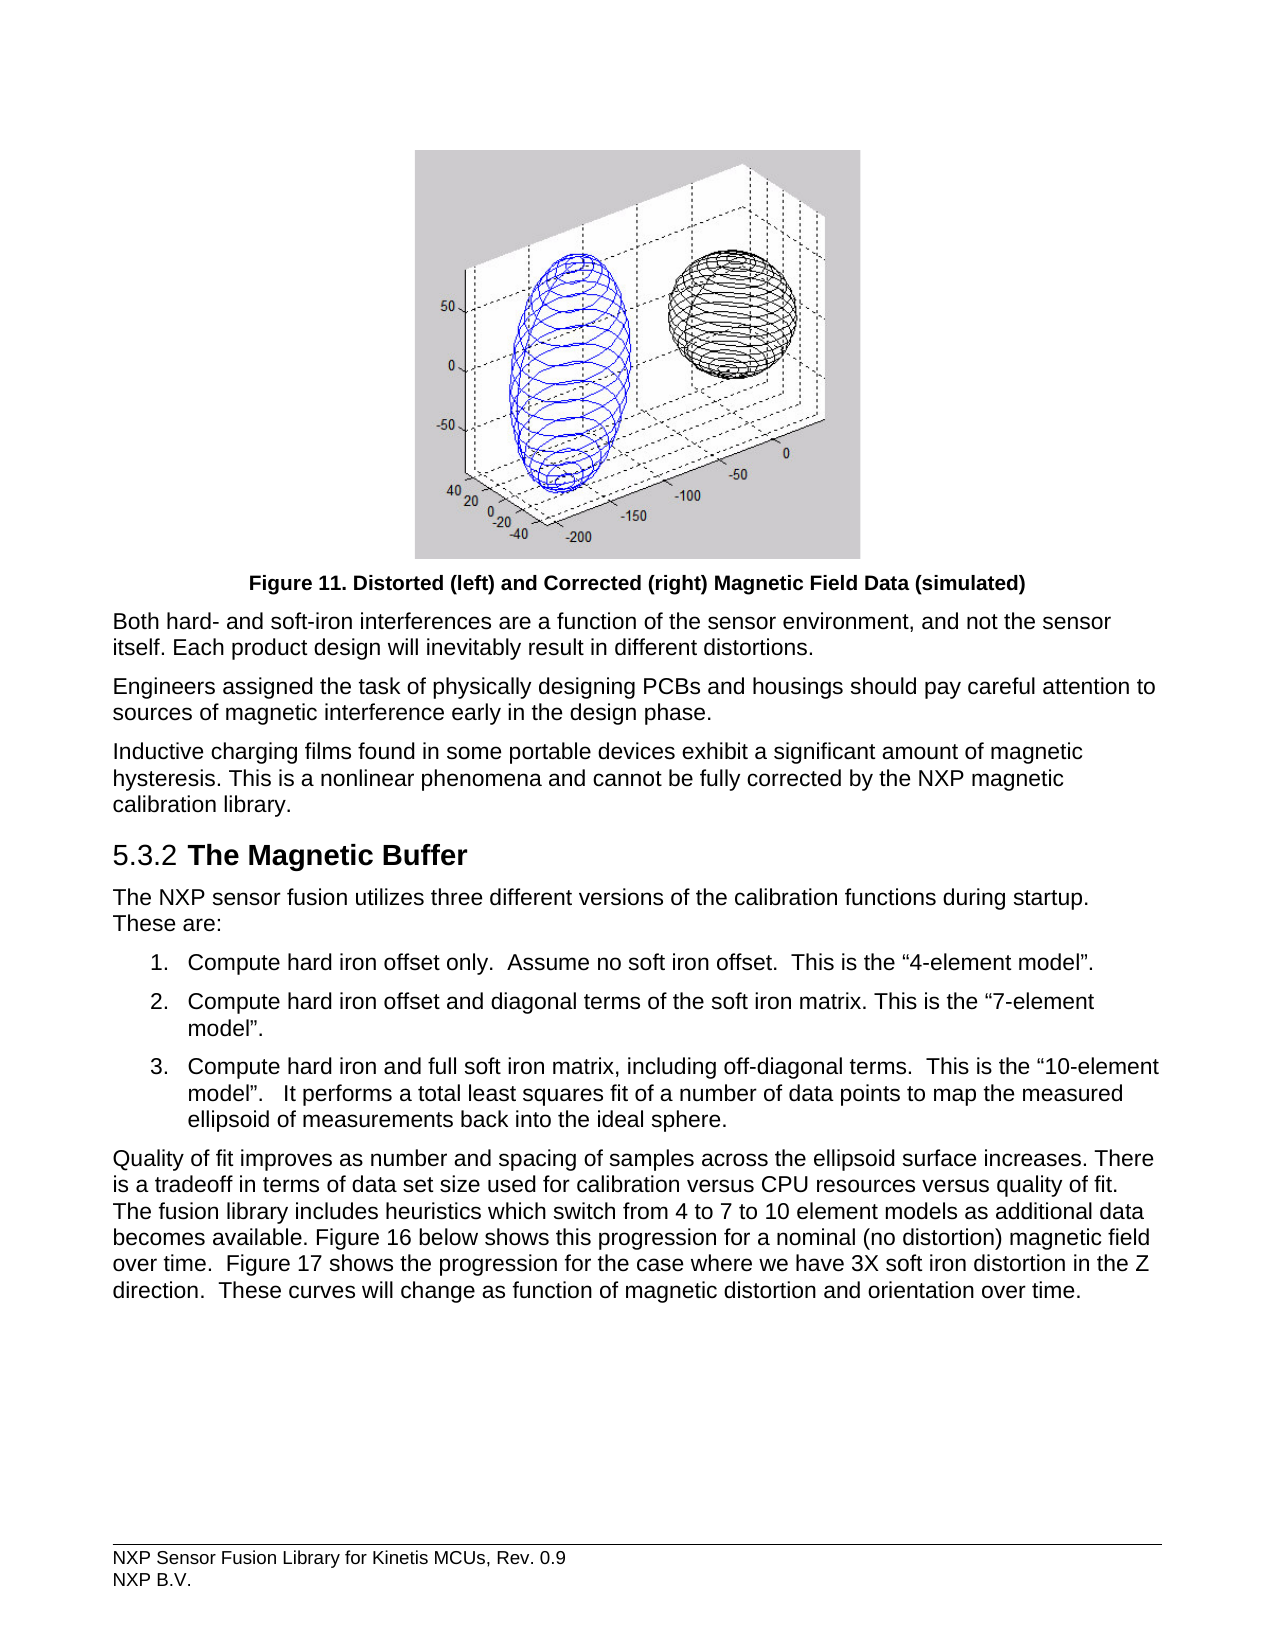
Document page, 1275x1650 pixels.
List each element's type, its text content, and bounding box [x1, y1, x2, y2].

text Both hard- and soft-iron interferences are a function of the sensor environment, and not the sensor itself. Each product design will inevitably result in different distortions. [112, 608, 1162, 660]
text Engineers assigned the task of physically designing PCBs and housings should pay careful attention to sources of magnetic interference early in the design phase. [112, 673, 1162, 726]
list Compute hard iron offset only. Assume no soft iron offset. This is the “4-element model”. [150, 949, 1162, 976]
text Quality of fit improves as number and spacing of samples across the ellipsoid surface increases. There is a tradeoff in terms of data set size used for calibration versus CPU resources versus quality of fit. The fusion library includes heuristics which switch from 4 to 7 to 10 element models as additional data becomes available. Figure 16 below shows this progression for a nominal (no distortion) magnetic field over time. Figure 17 shows the progression for the case where we have 3X soft iron distortion in the Z direction. These curves will change as function of magnetic distortion and orientation over time. [112, 1145, 1162, 1303]
text The NXP sensor fusion utilizes three different versions of the calibration functions during startup. These are: [112, 884, 1162, 937]
picture [414, 150, 861, 559]
title Figure 11. Distorted (left) and Corrected (right) Magnetic Field Data (simulated) [112, 571, 1162, 595]
list Compute hard iron and full soft iron matrix, including off-diagonal terms. This is the “10-element model”. It performs a total least squares fit of a number of data points to map the measured ellipsoid of measurements back into the ideal sphere. [150, 1053, 1162, 1132]
list Compute hard iron offset and diagonal terms of the soft iron matrix. This is the “7-element model”. [150, 988, 1162, 1041]
text Inductive charging films found in some portable devices exhibit a significant amount of magnetic hysteresis. This is a nonlinear phenomena and cannot be fully corrected by the NXP magnetic calibration library. [112, 738, 1162, 817]
subtitle The Magnetic Buffer [112, 838, 1162, 872]
